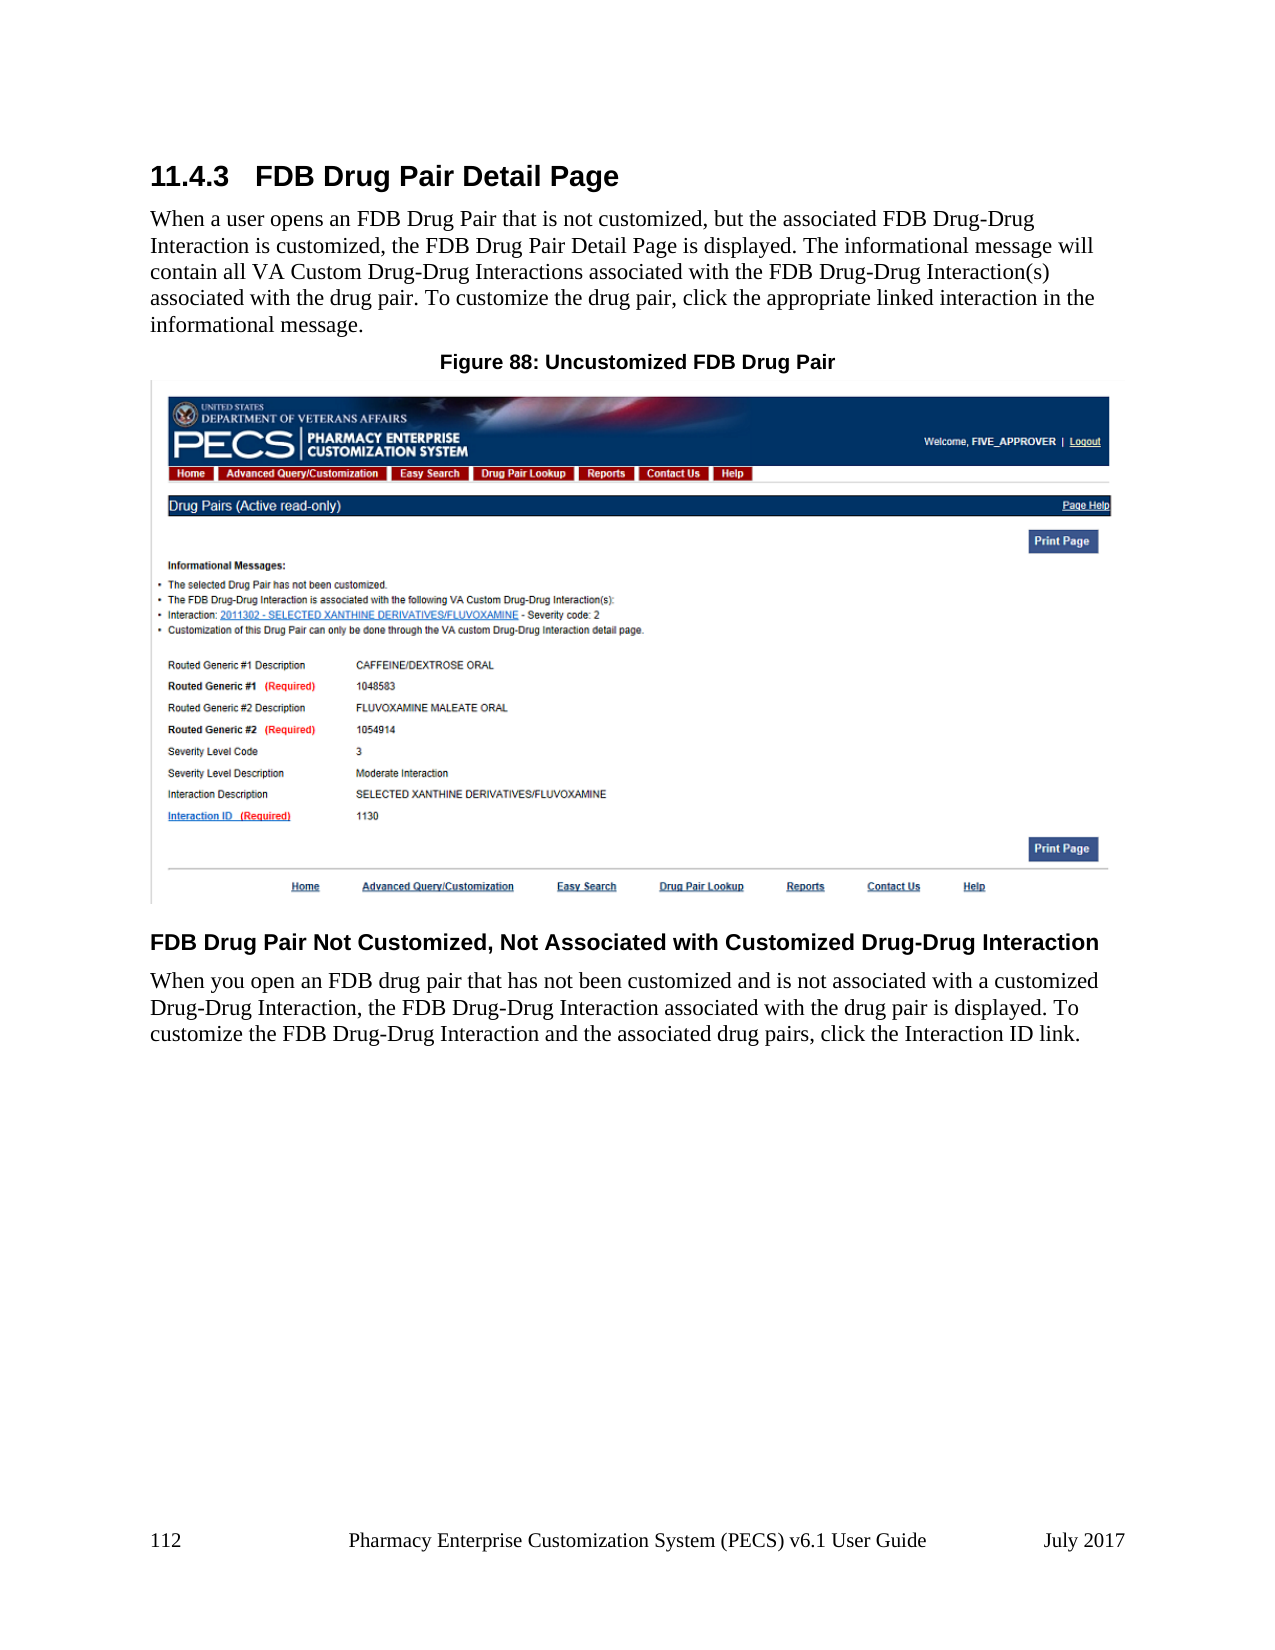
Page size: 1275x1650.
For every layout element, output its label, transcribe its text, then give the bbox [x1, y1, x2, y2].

picture [150, 380, 1125, 904]
text When a user opens an FDB Drug Pair that is not customized, but the associated FDB Drug-Drug Interaction is customized, the FDB Drug Pair Detail Page is displayed. The informational message will contain all VA Custom Drug-Drug Interactions associated with the FDB Drug-Drug Interaction(s) associated with the drug pair. To customize the drug pair, click the appropriate linked interaction in the informational message. [150, 205, 1125, 337]
text Figure 88: Uncustomized FDB Drug Pair [150, 350, 1125, 374]
text When you open an FDB drug pair that has not been customized and is not associated with a customized Drug-Drug Interaction, the FDB Drug-Drug Interaction associated with the drug pair is displayed. To customize the FDB Drug-Drug Interaction and the associated drug pairs, click the Interaction ID link. [150, 967, 1125, 1046]
subtitle FDB Drug Pair Detail Page [150, 159, 1125, 193]
text FDB Drug Pair Not Customized, Not Associated with Customized Drug-Drug Interaction [150, 928, 1125, 955]
